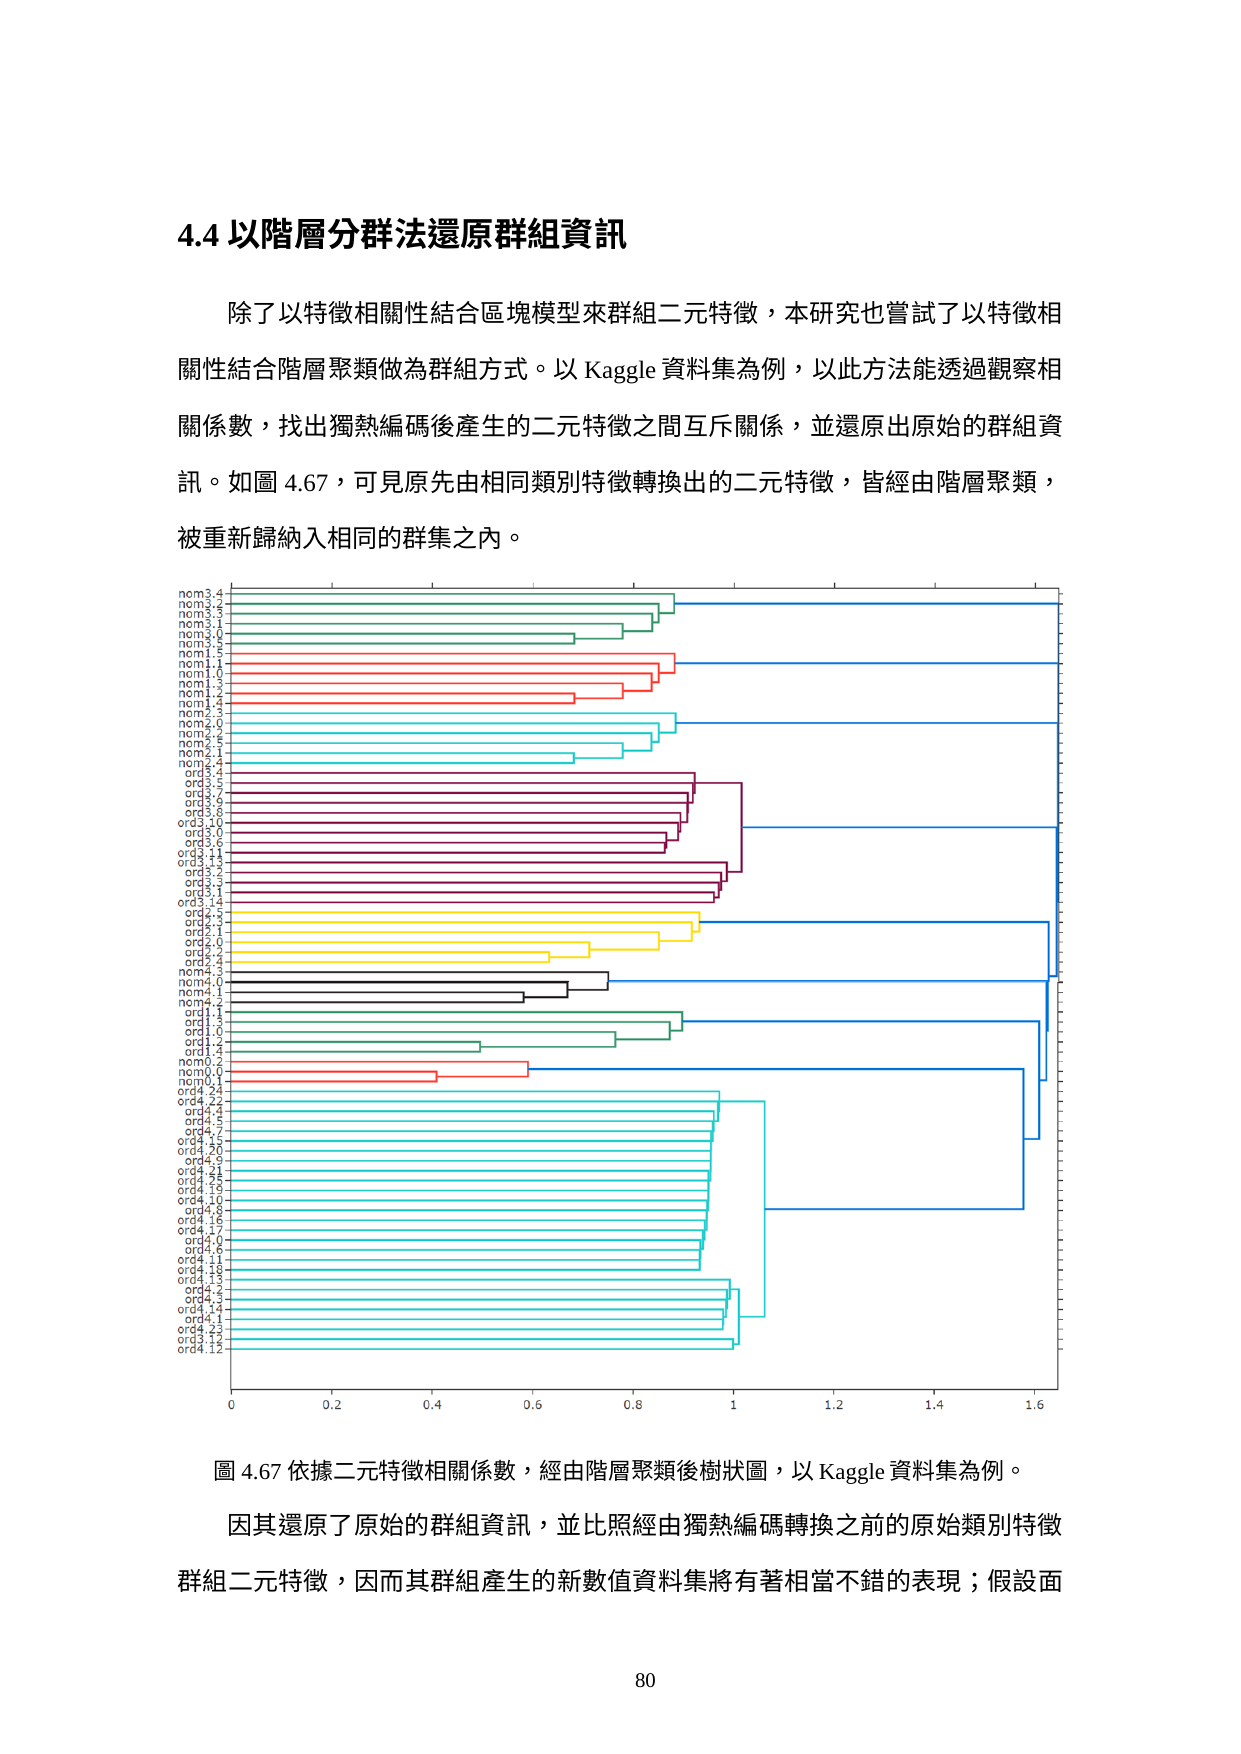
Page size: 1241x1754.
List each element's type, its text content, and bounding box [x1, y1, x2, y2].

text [177, 1504, 1063, 1598]
picture [177, 573, 1063, 1416]
subtitle 以階層分群法還原群組資訊 [177, 194, 1063, 269]
